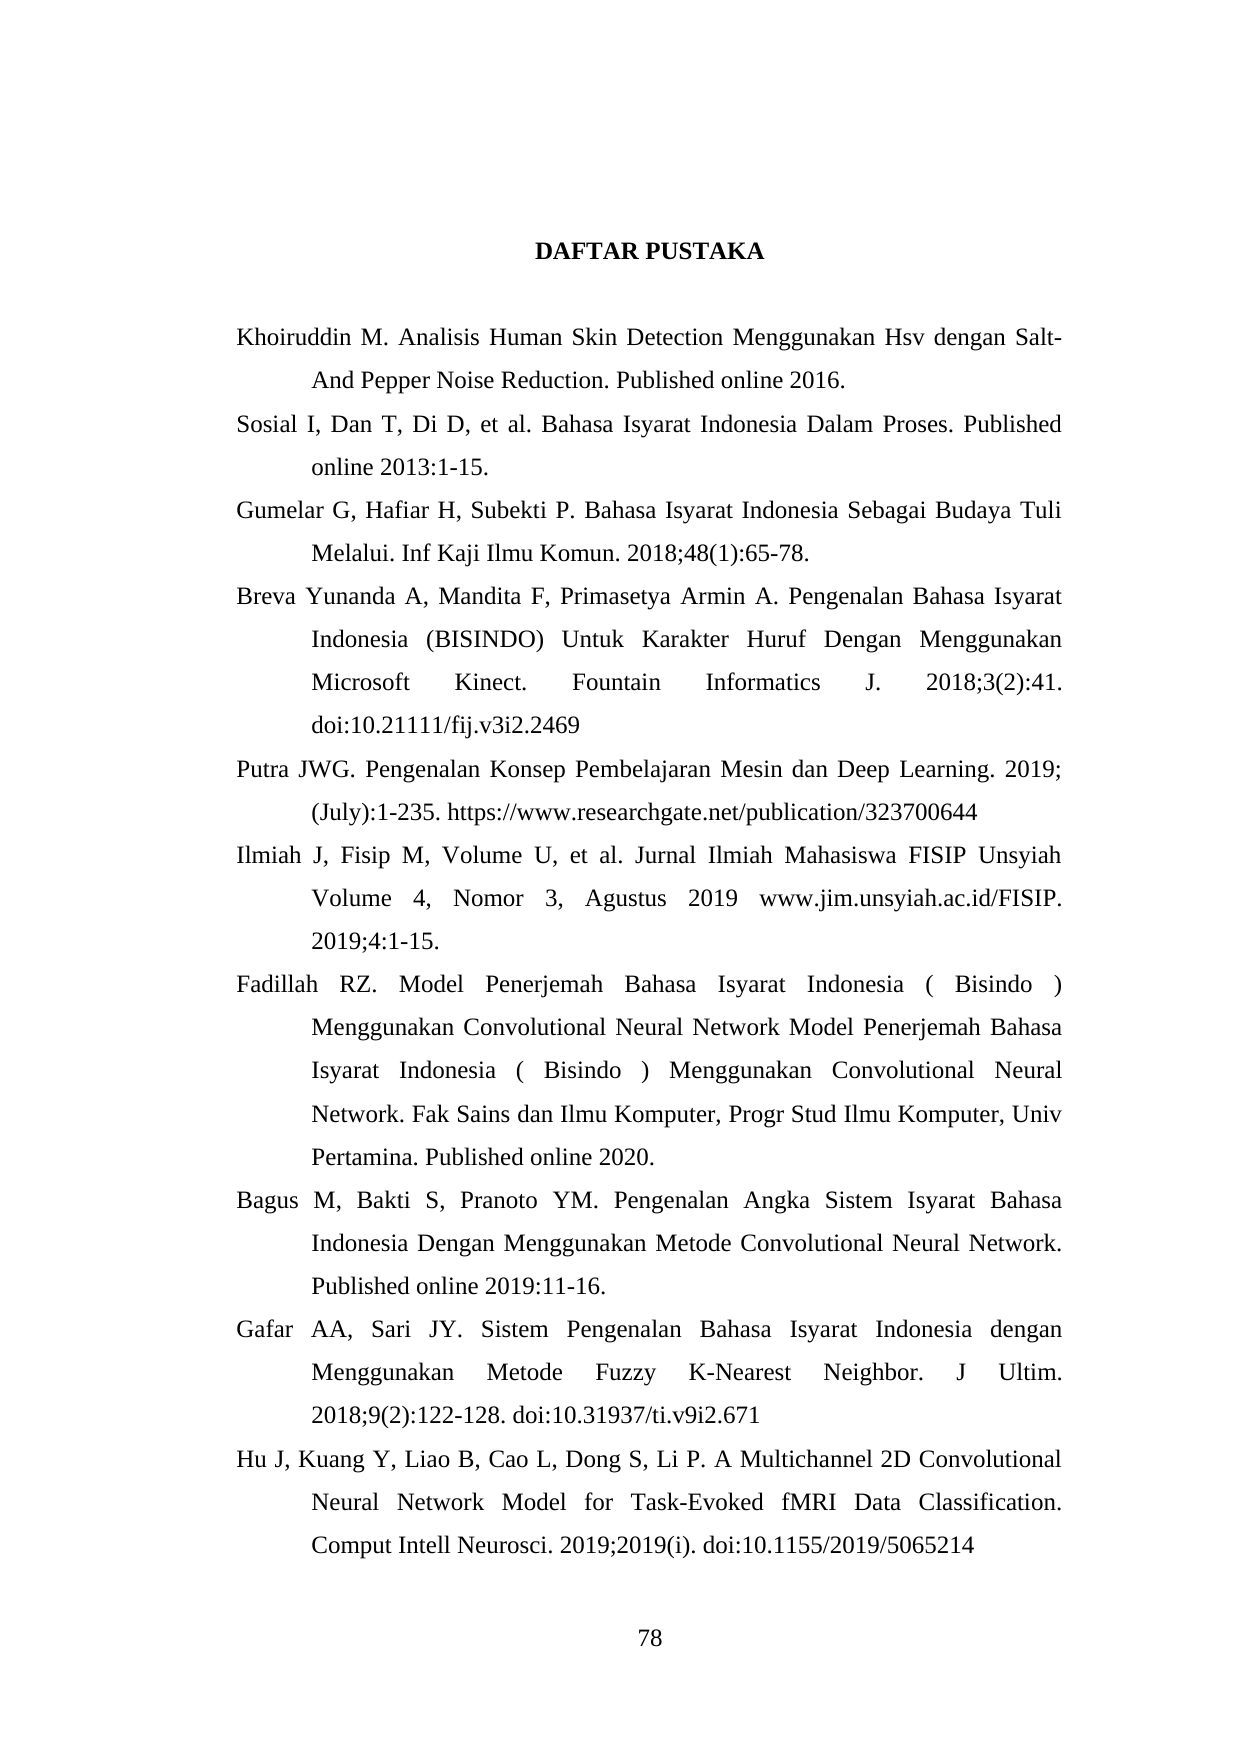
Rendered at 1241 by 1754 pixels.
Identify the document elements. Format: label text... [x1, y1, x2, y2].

text Breva Yunanda A, Mandita F, Primasetya Armin A. Pengenalan Bahasa Isyarat Indonesia (BISINDO) Untuk Karakter Huruf Dengan Menggunakan Microsoft Kinect. Fountain Informatics J. 2018;3(2):41. doi:10.21111/fij.v3i2.2469 [236, 581, 1063, 739]
text Sosial I, Dan T, Di D, et al. Bahasa Isyarat Indonesia Dalam Proses. Published online 2013:1-15. [236, 409, 1063, 481]
text Hu J, Kuang Y, Liao B, Cao L, Dong S, Li P. A Multichannel 2D Convolutional Neural Network Model for Task-Evoked fMRI Data Classification. Comput Intell Neurosci. 2019;2019(i). doi:10.1155/2019/5065214 [236, 1444, 1063, 1559]
text Bagus M, Bakti S, Pranoto YM. Pengenalan Angka Sistem Isyarat Bahasa Indonesia Dengan Menggunakan Metode Convolutional Neural Network. Published online 2019:11-16. [236, 1185, 1063, 1300]
text Putra JWG. Pengenalan Konsep Pembelajaran Mesin dan Deep Learning. 2019;(July):1-235. https://www.researchgate.net/publication/323700644 [236, 754, 1063, 826]
text Gafar AA, Sari JY. Sistem Pengenalan Bahasa Isyarat Indonesia dengan Menggunakan Metode Fuzzy K-Nearest Neighbor. J Ultim. 2018;9(2):122-128. doi:10.31937/ti.v9i2.671 [236, 1314, 1063, 1429]
subtitle DAFTAR PUSTAKA [236, 236, 1063, 265]
text Fadillah RZ. Model Penerjemah Bahasa Isyarat Indonesia ( Bisindo ) Menggunakan Convolutional Neural Network Model Penerjemah Bahasa Isyarat Indonesia ( Bisindo ) Menggunakan Convolutional Neural Network. Fak Sains dan Ilmu Komputer, Progr Stud Ilmu Komputer, Univ Pertamina. Published online 2020. [236, 969, 1063, 1171]
text Gumelar G, Hafiar H, Subekti P. Bahasa Isyarat Indonesia Sebagai Budaya Tuli Melalui. Inf Kaji Ilmu Komun. 2018;48(1):65-78. [236, 495, 1063, 567]
text Khoiruddin M. Analisis Human Skin Detection Menggunakan Hsv dengan Salt-And Pepper Noise Reduction. Published online 2016. [236, 322, 1063, 394]
text Ilmiah J, Fisip M, Volume U, et al. Jurnal Ilmiah Mahasiswa FISIP Unsyiah Volume 4, Nomor 3, Agustus 2019 www.jim.unsyiah.ac.id/FISIP. 2019;4:1-15. [236, 840, 1063, 955]
